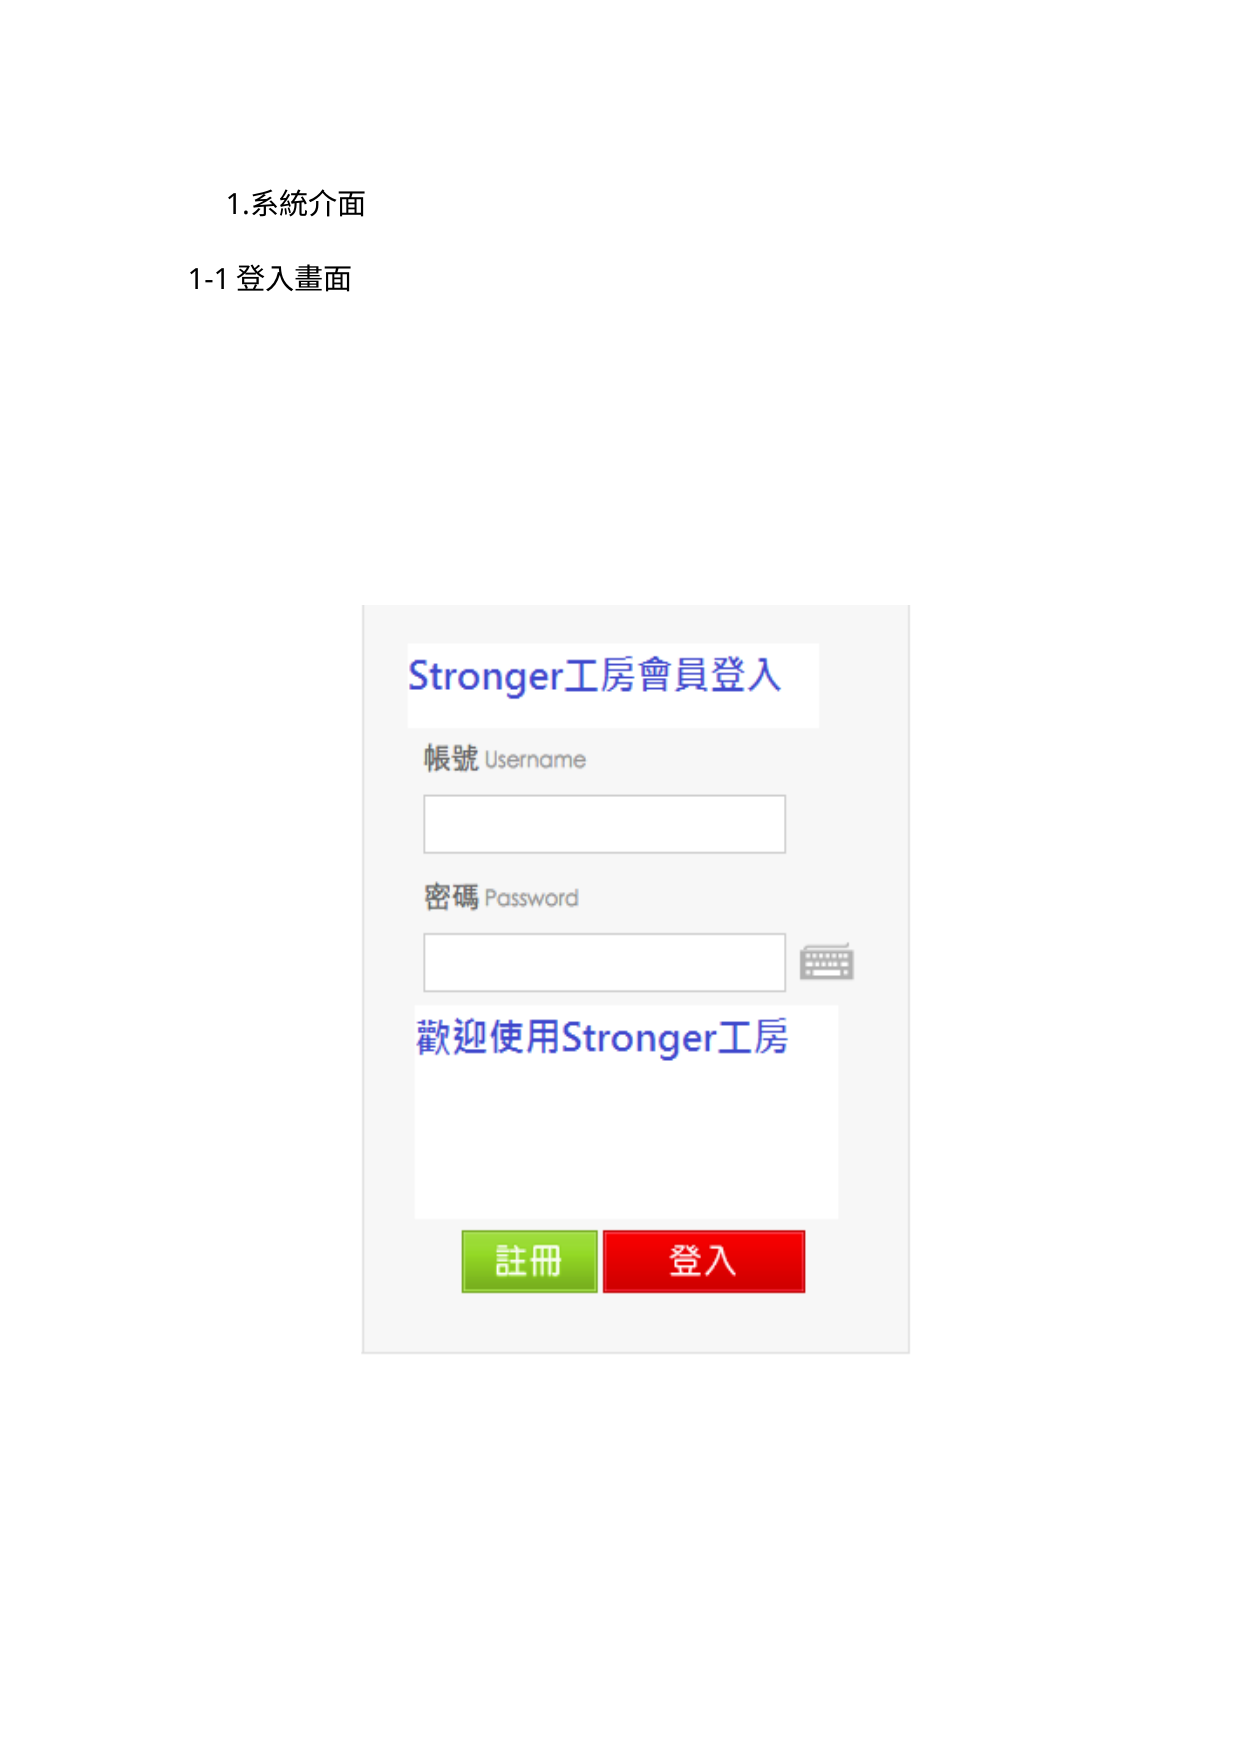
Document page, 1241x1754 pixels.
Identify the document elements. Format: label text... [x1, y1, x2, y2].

text 1-1登入畫面 [187, 239, 1053, 314]
text 1.系統介面 [187, 164, 1053, 239]
picture [361, 605, 912, 1358]
